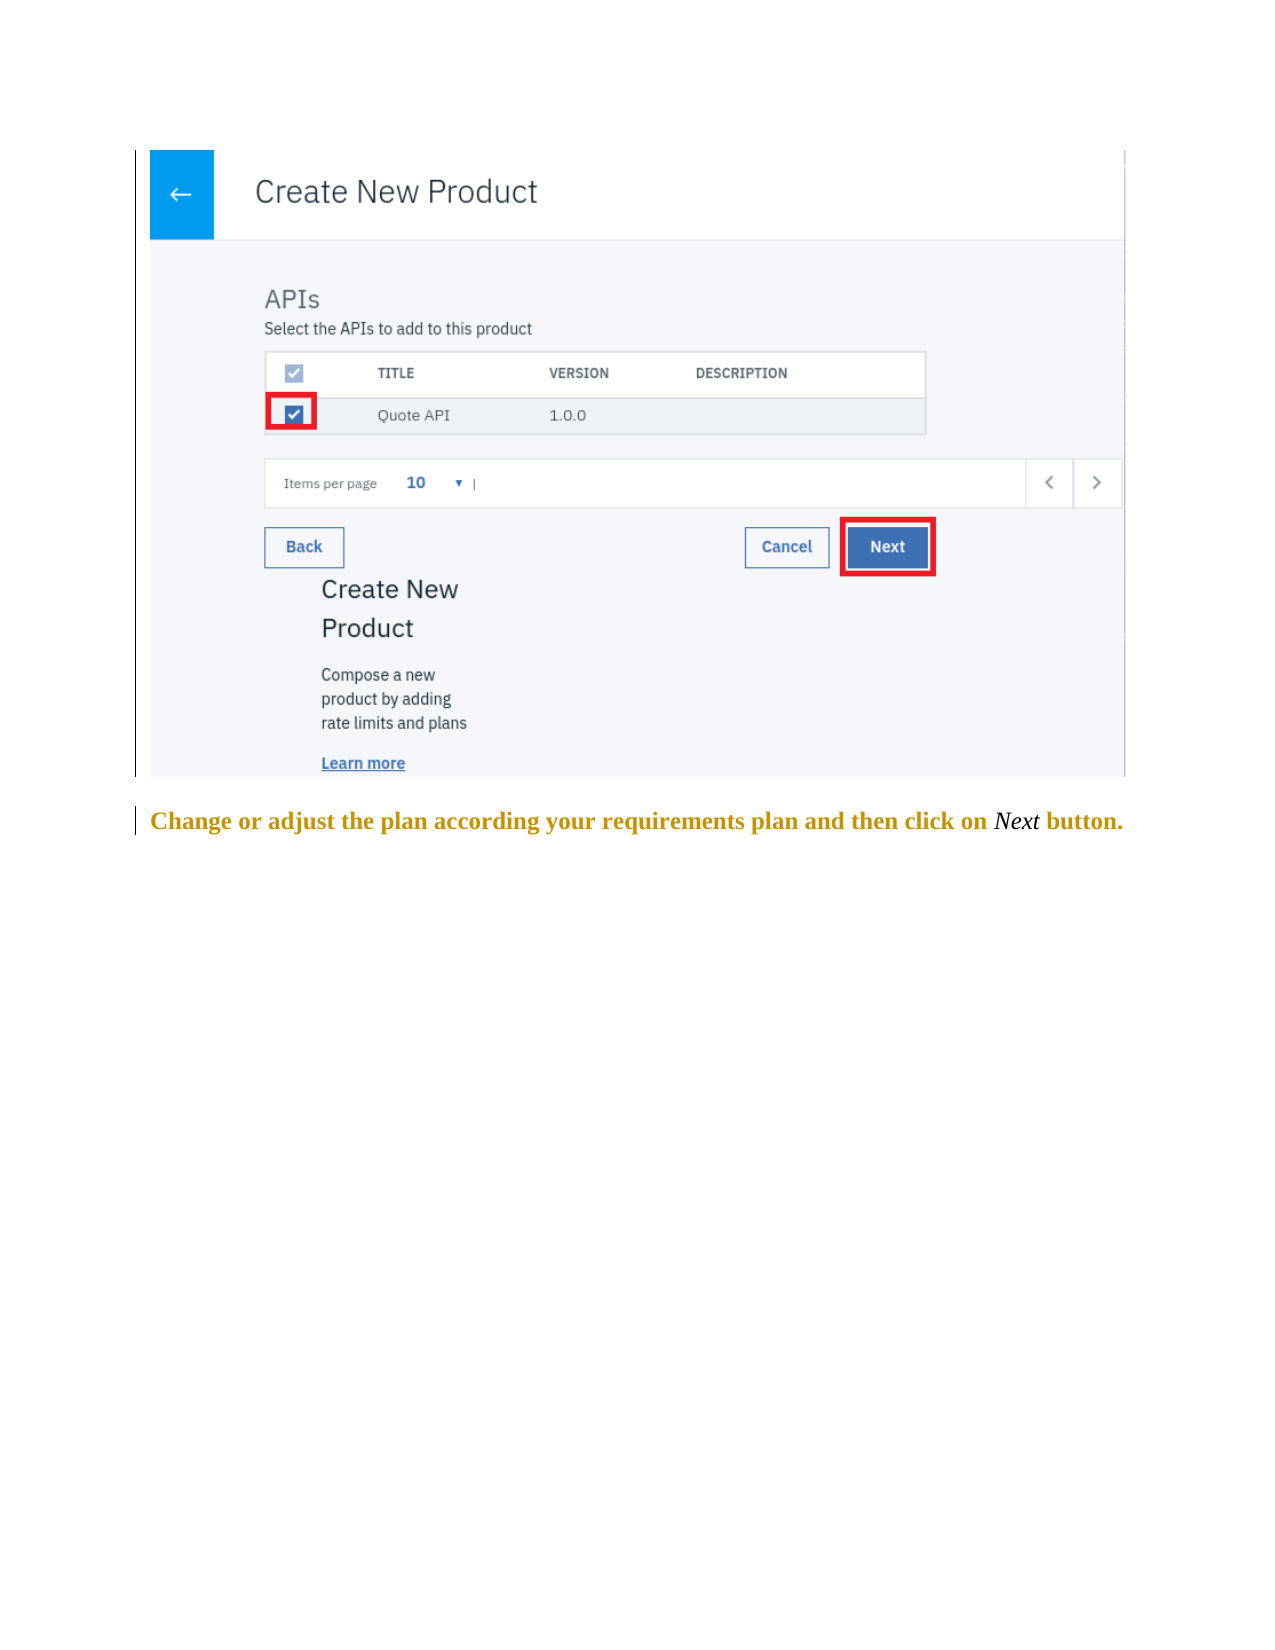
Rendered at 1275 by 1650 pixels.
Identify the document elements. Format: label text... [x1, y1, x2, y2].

picture [150, 150, 1125, 777]
text Change or adjust the plan according your requirements plan and then click on Next button. [150, 806, 1125, 835]
